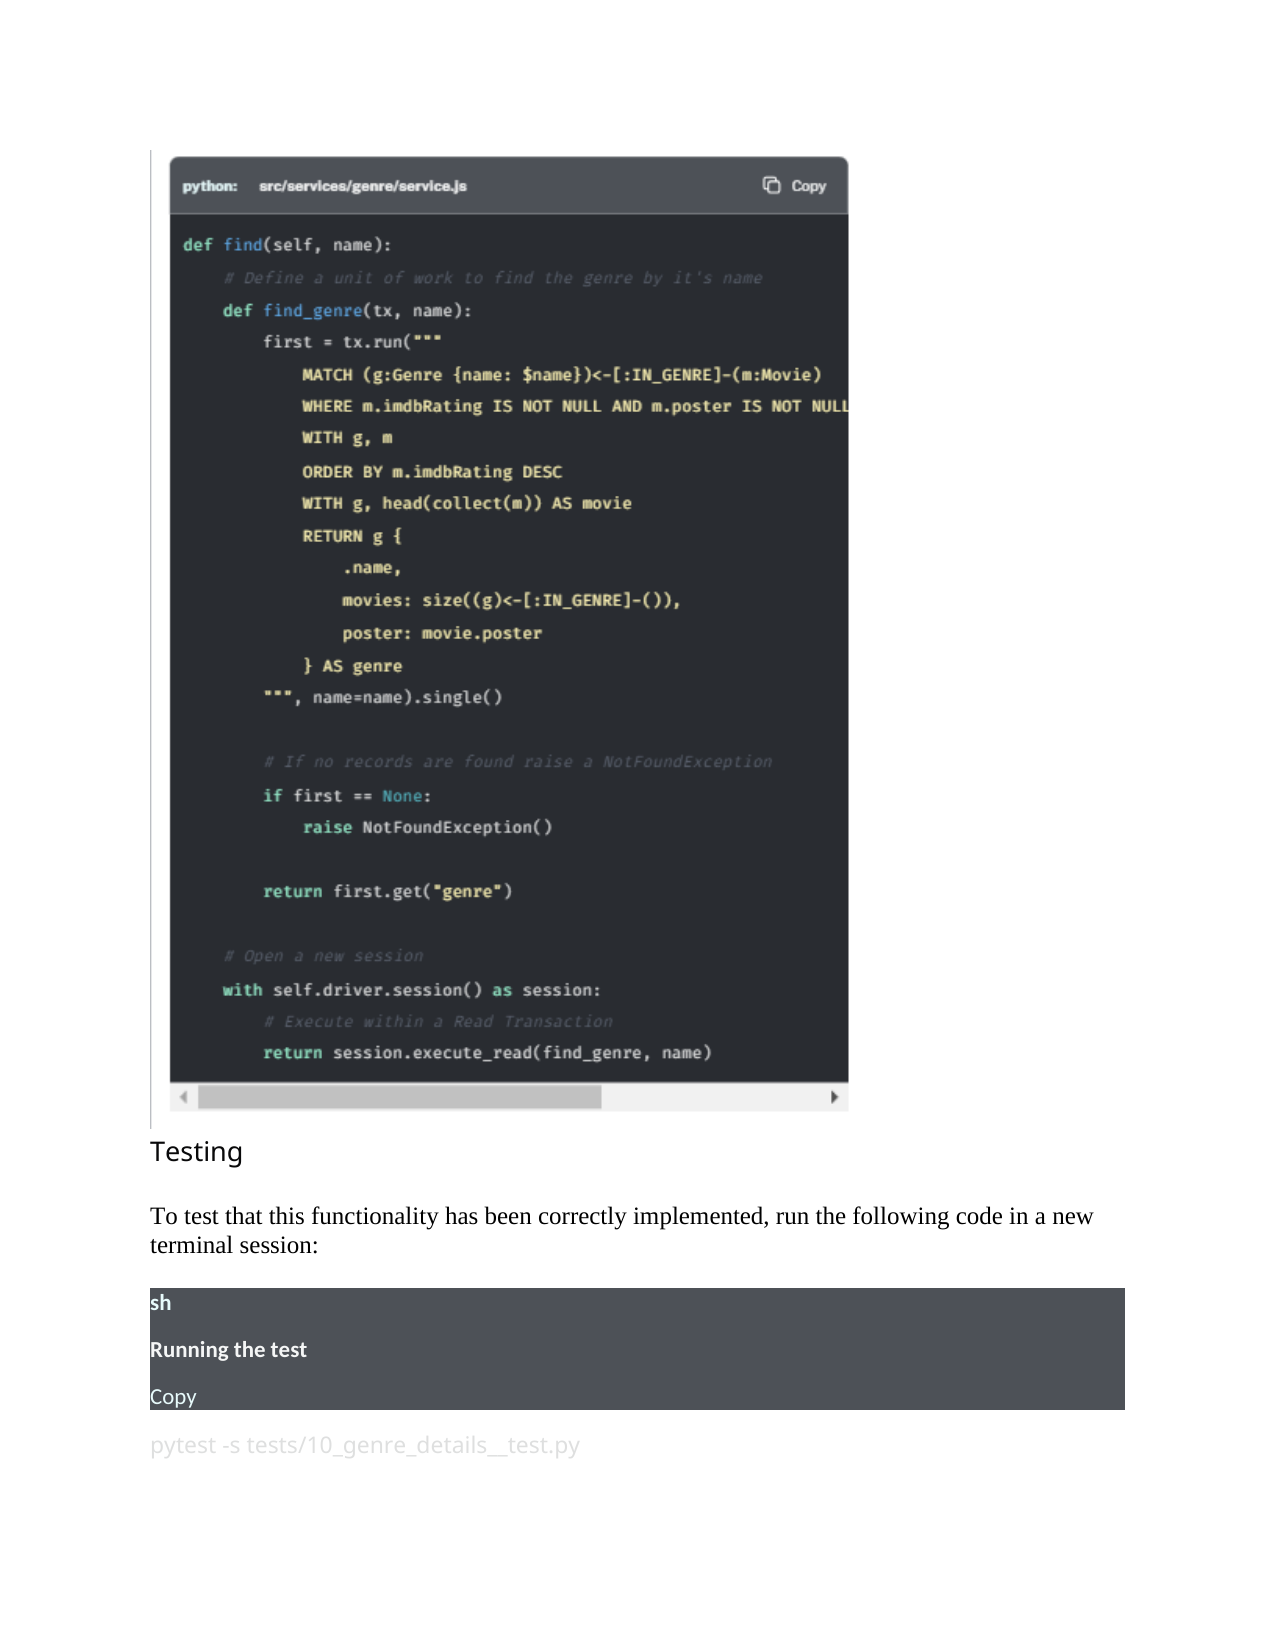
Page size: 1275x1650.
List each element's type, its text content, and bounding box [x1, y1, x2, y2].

picture [150, 150, 866, 1129]
text pytest -s tests/10_genre_details__test.py [150, 1429, 1125, 1460]
text To test that this functionality has been correctly implemented, run the following code in a new terminal session: [150, 1201, 1125, 1259]
text Copy [150, 1382, 1125, 1410]
subtitle Testing [150, 1132, 1125, 1169]
text sh [150, 1288, 1125, 1316]
text Running the test [150, 1335, 1125, 1363]
